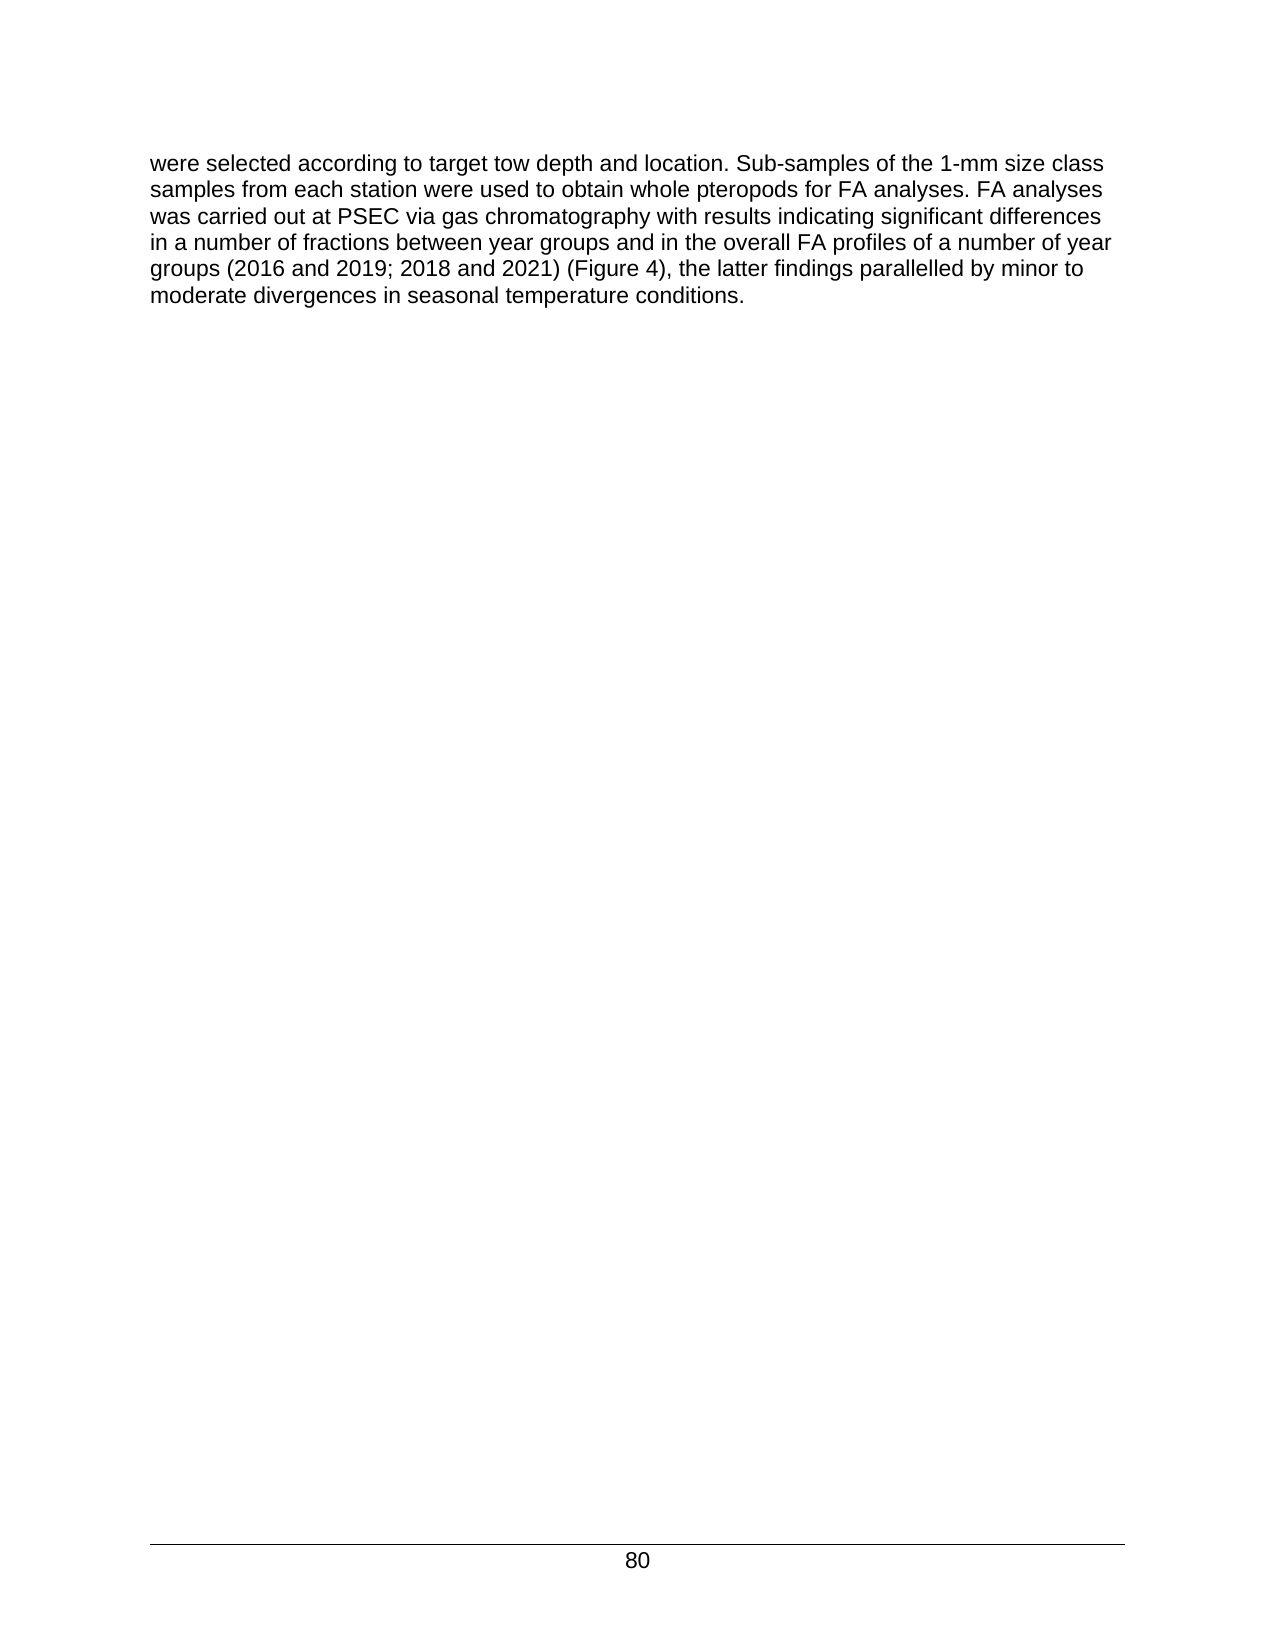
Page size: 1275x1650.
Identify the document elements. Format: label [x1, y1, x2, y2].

text [150, 150, 1125, 308]
